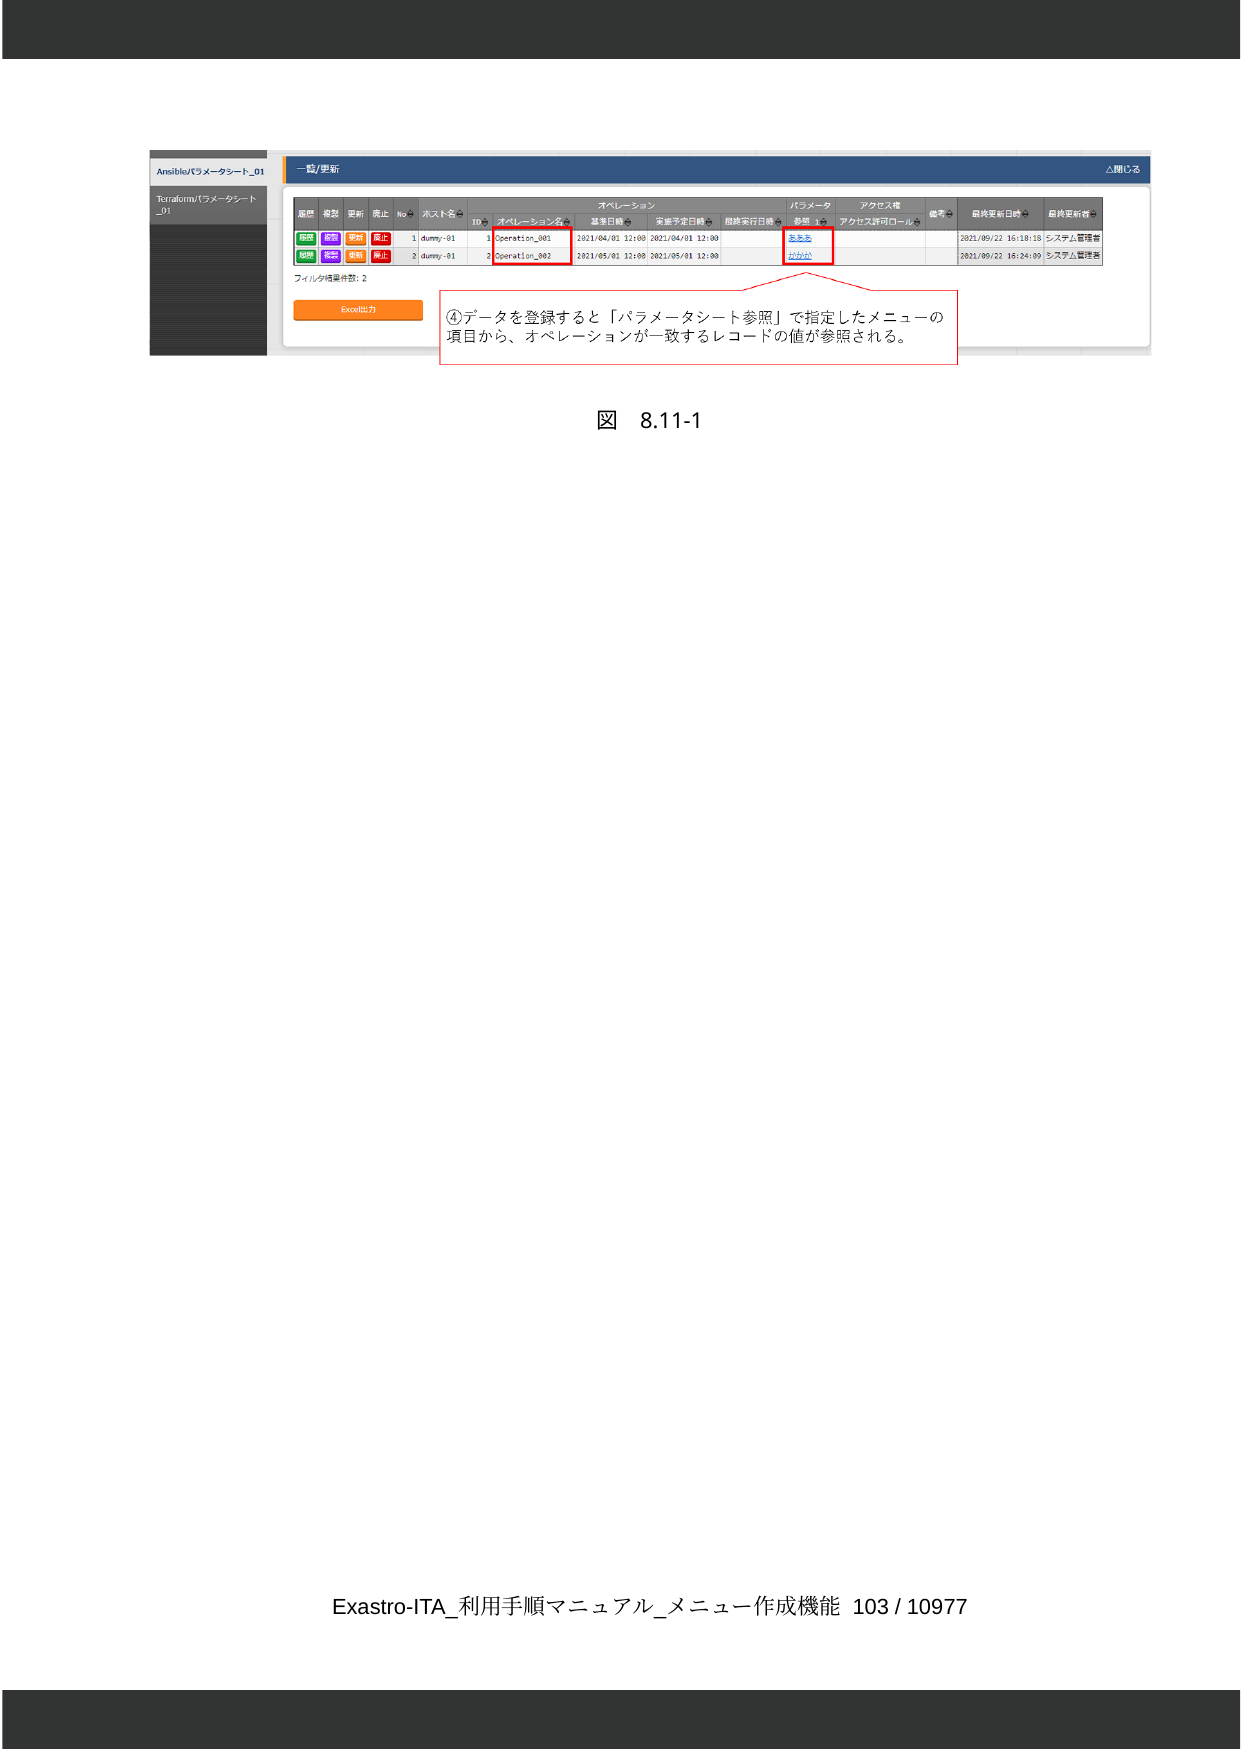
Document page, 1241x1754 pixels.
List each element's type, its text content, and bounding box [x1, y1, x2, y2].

text 図 8.11-1 [148, 389, 1152, 448]
picture [147, 150, 1152, 365]
picture [2, 0, 1241, 59]
picture [2, 1690, 1241, 1749]
